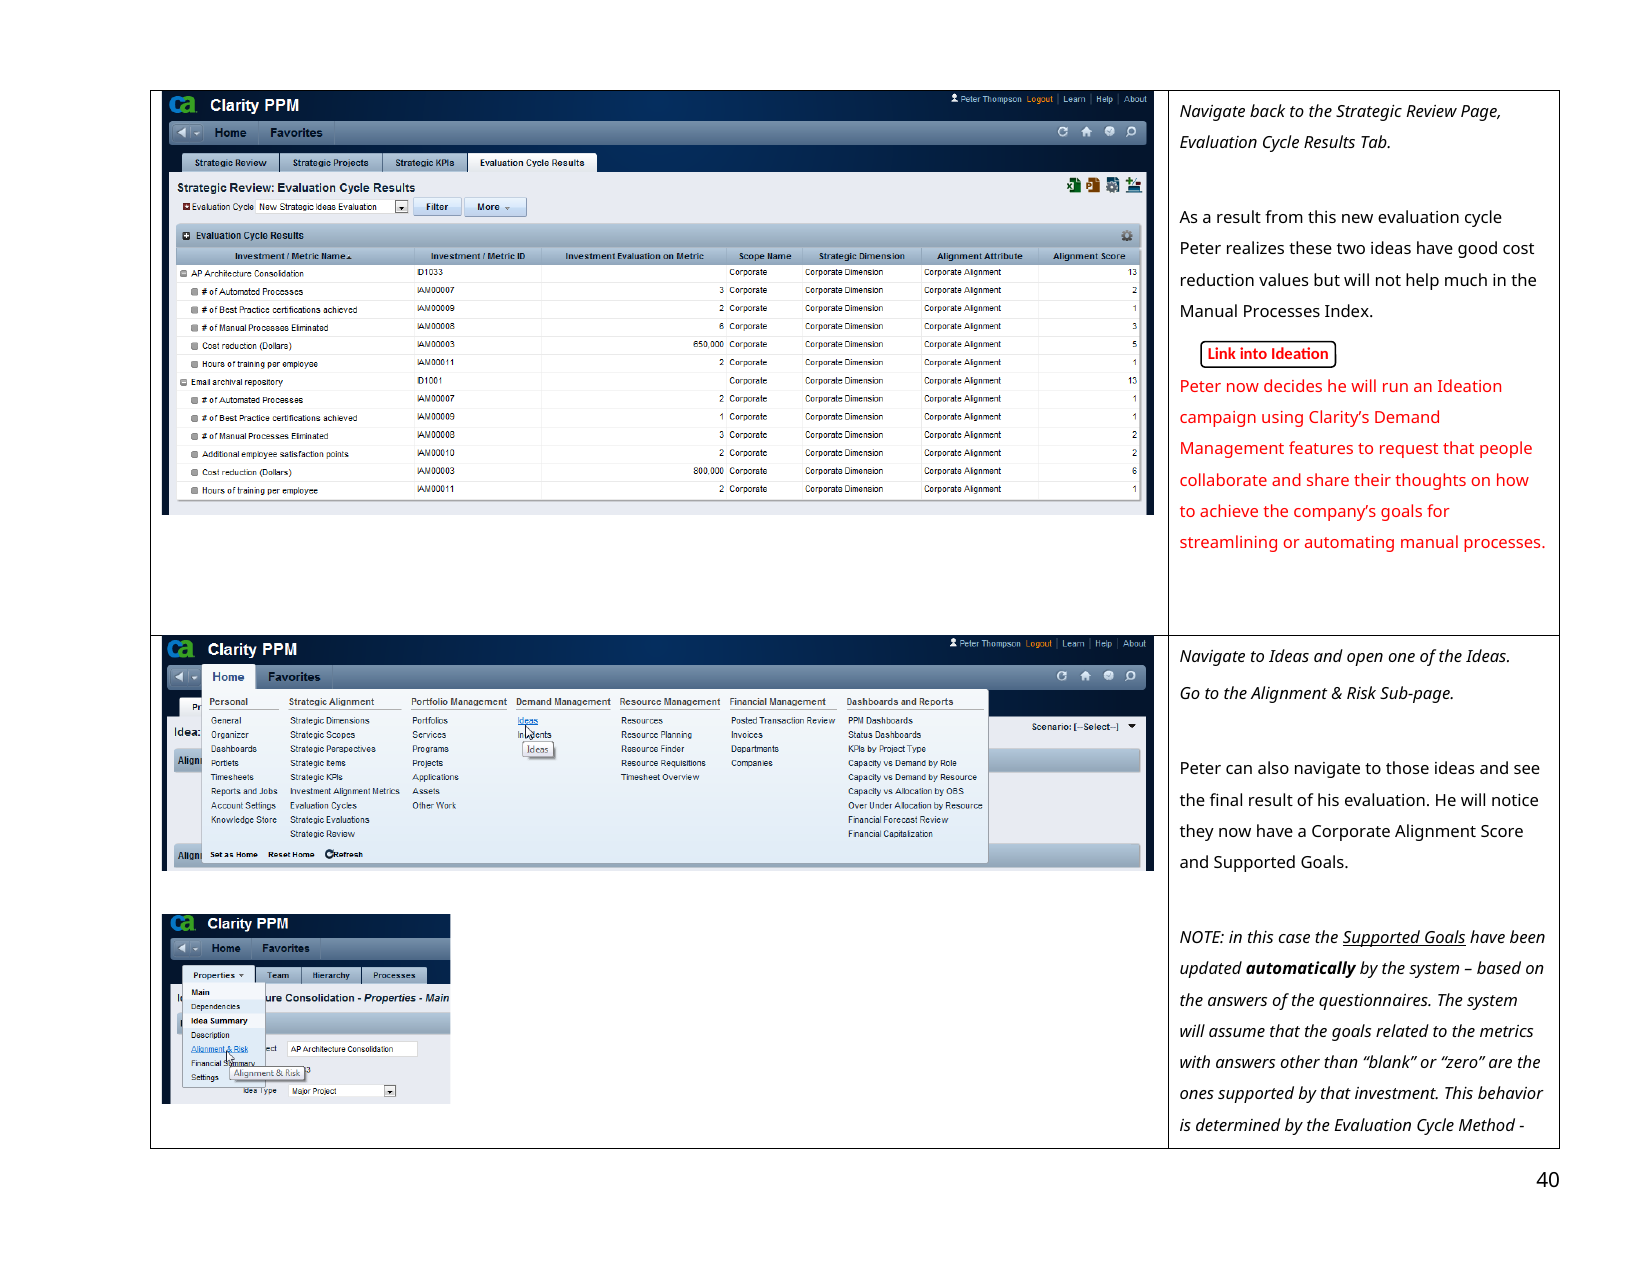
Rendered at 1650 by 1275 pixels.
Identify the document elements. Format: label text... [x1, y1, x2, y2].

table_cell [1169, 636, 1559, 1148]
table_cell [151, 91, 1168, 635]
table_cell [151, 636, 1168, 1148]
picture [161, 635, 1154, 871]
picture [161, 914, 451, 1104]
picture [161, 91, 1154, 515]
table_cell Navigate back to the Strategic Review Page, Evaluation Cycle Results Tab. As a result from this new evaluation cycle Peter realizes these two ideas have good cost reduction values but will not help much in the Manual Processes Index. Peter now decides he will run an Ideation campaign using Clarity’s Demand Management features to request that people collaborate and share their thoughts on how to achieve the company’s goals for streamlining or automating manual processes. [1169, 91, 1559, 635]
